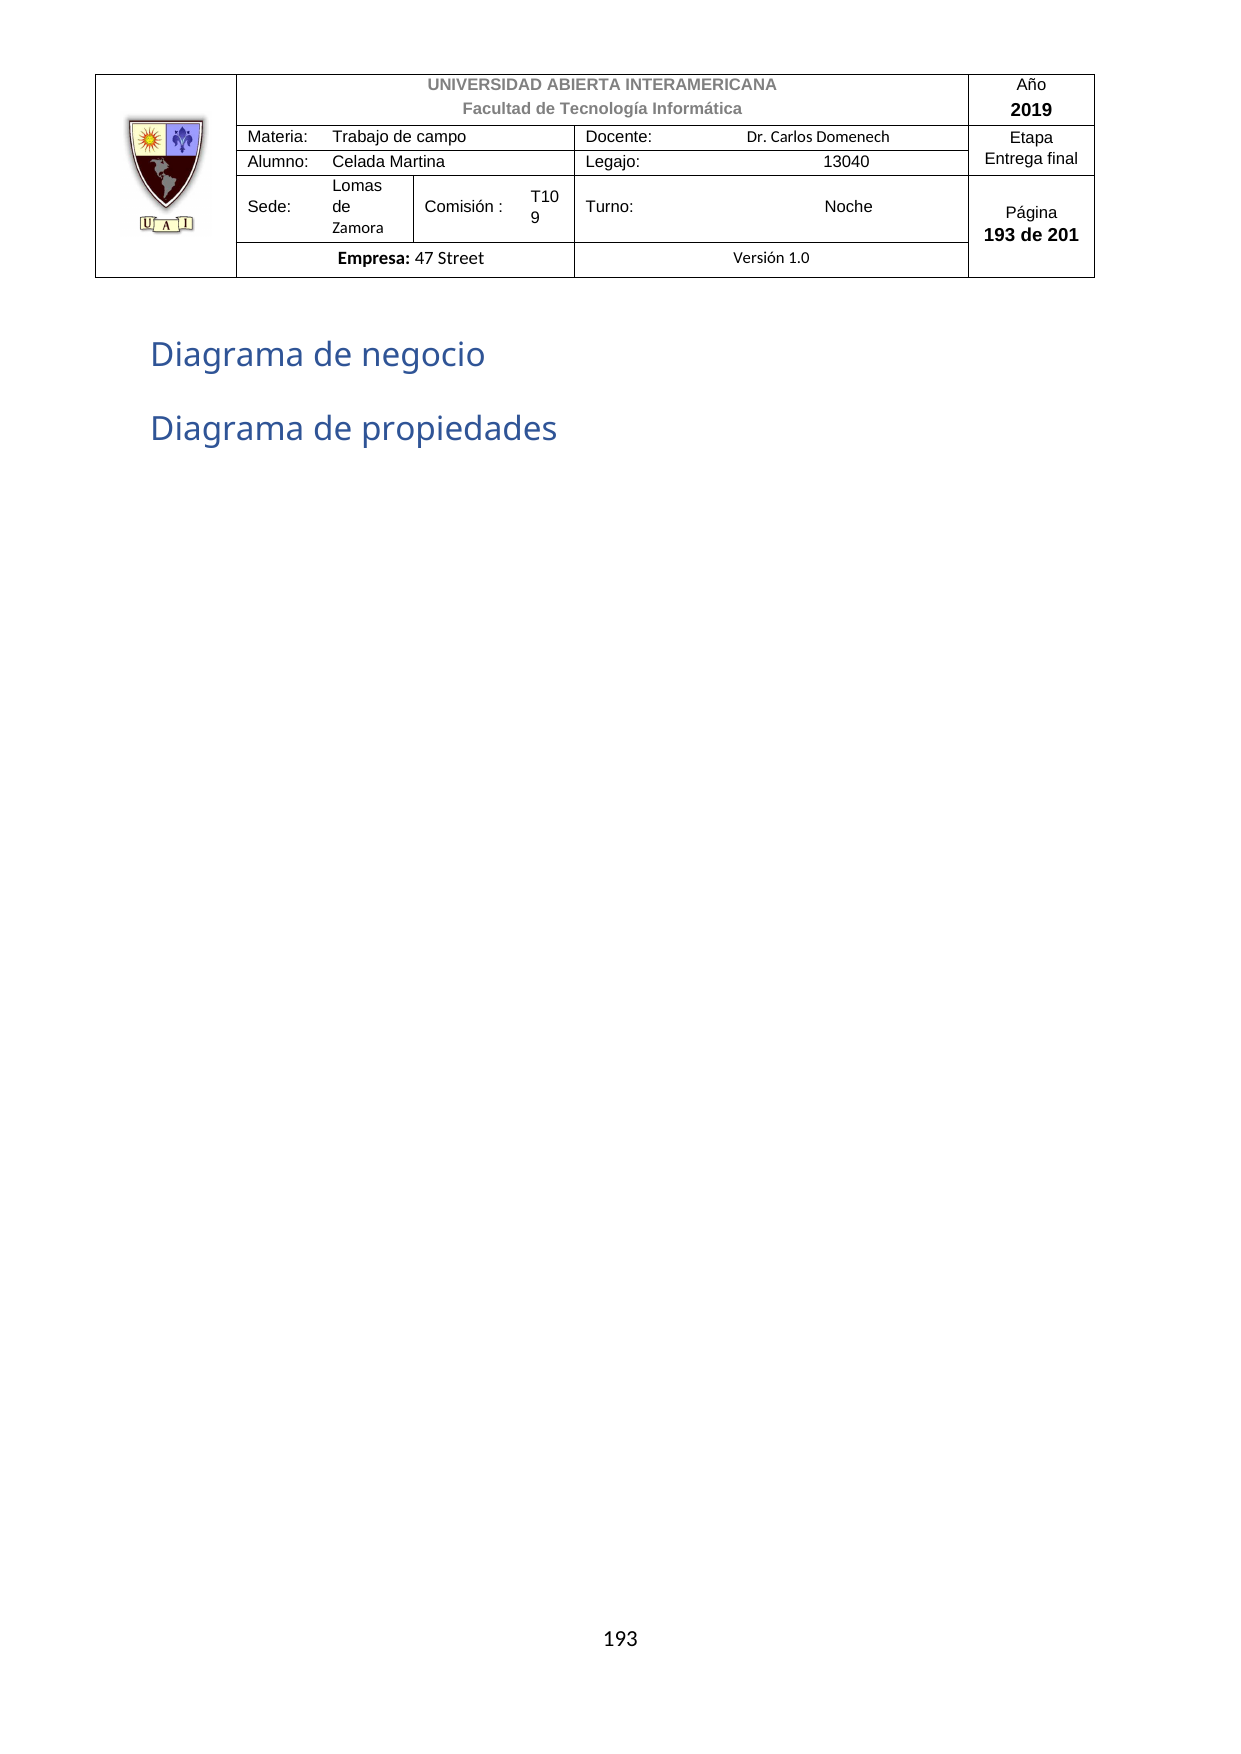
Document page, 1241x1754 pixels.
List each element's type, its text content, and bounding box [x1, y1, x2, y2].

subtitle Diagrama de negocio [150, 331, 1090, 376]
picture [120, 111, 212, 237]
subtitle Diagrama de propiedades [150, 405, 1090, 450]
